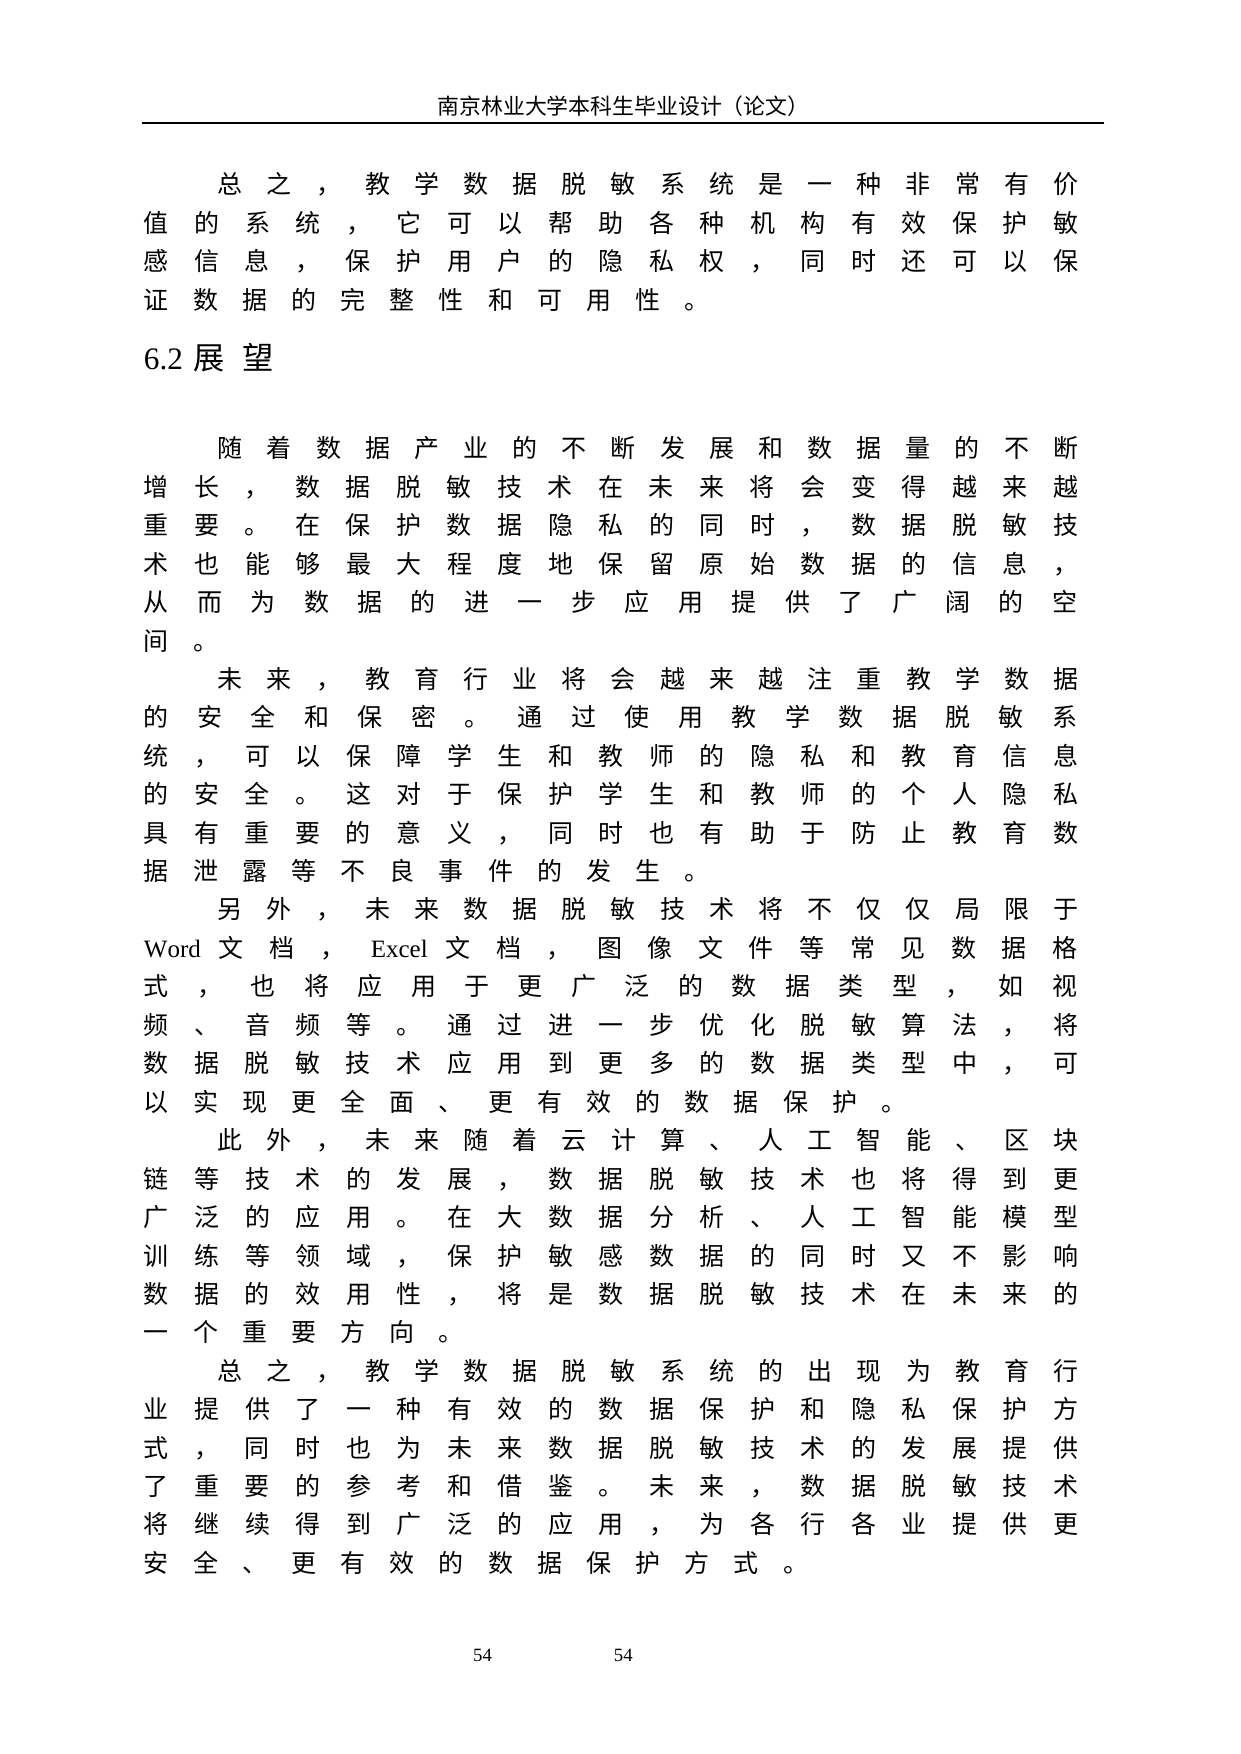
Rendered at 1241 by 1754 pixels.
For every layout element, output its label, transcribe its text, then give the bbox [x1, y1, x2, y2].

text 随着数据产业的不断发展和数据量的不断增长，数据脱敏技术在未来将会变得越来越重要。在保护数据隐私的同时，数据脱敏技术也能够最大程度地保留原始数据的信息，从而为数据的进一步应用提供了广阔的空间。 [144, 428, 1102, 658]
text 总之，教学数据脱敏系统的出现为教育行业提供了一种有效的数据保护和隐私保护方式，同时也为未来数据脱敏技术的发展提供了重要的参考和借鉴。未来，数据脱敏技术将继续得到广泛的应用，为各行各业提供更安全、更有效的数据保护方式。 [144, 1350, 1102, 1581]
text 此外，未来随着云计算、人工智能、区块链等技术的发展，数据脱敏技术也将得到更广泛的应用。在大数据分析、人工智能模型训练等领域，保护敏感数据的同时又不影响数据的效用性，将是数据脱敏技术在未来的一个重要方向。 [144, 1119, 1102, 1350]
text 另外，未来数据脱敏技术将不仅仅局限于Word文档，Excel文档，图像文件等常见数据格式，也将应用于更广泛的数据类型，如视频、音频等。通过进一步优化脱敏算法，将数据脱敏技术应用到更多的数据类型中，可以实现更全面、更有效的数据保护。 [144, 889, 1102, 1119]
text 未来，教育行业将会越来越注重教学数据的安全和保密。通过使用教学数据脱敏系统，可以保障学生和教师的隐私和教育信息的安全。这对于保护学生和教师的个人隐私具有重要的意义，同时也有助于防止教育数据泄露等不良事件的发生。 [144, 658, 1102, 889]
text 6.2 展望 [144, 318, 1102, 394]
text 总之，教学数据脱敏系统是一种非常有价值的系统，它可以帮助各种机构有效保护敏感信息，保护用户的隐私权，同时还可以保证数据的完整性和可用性。 [144, 164, 1102, 318]
